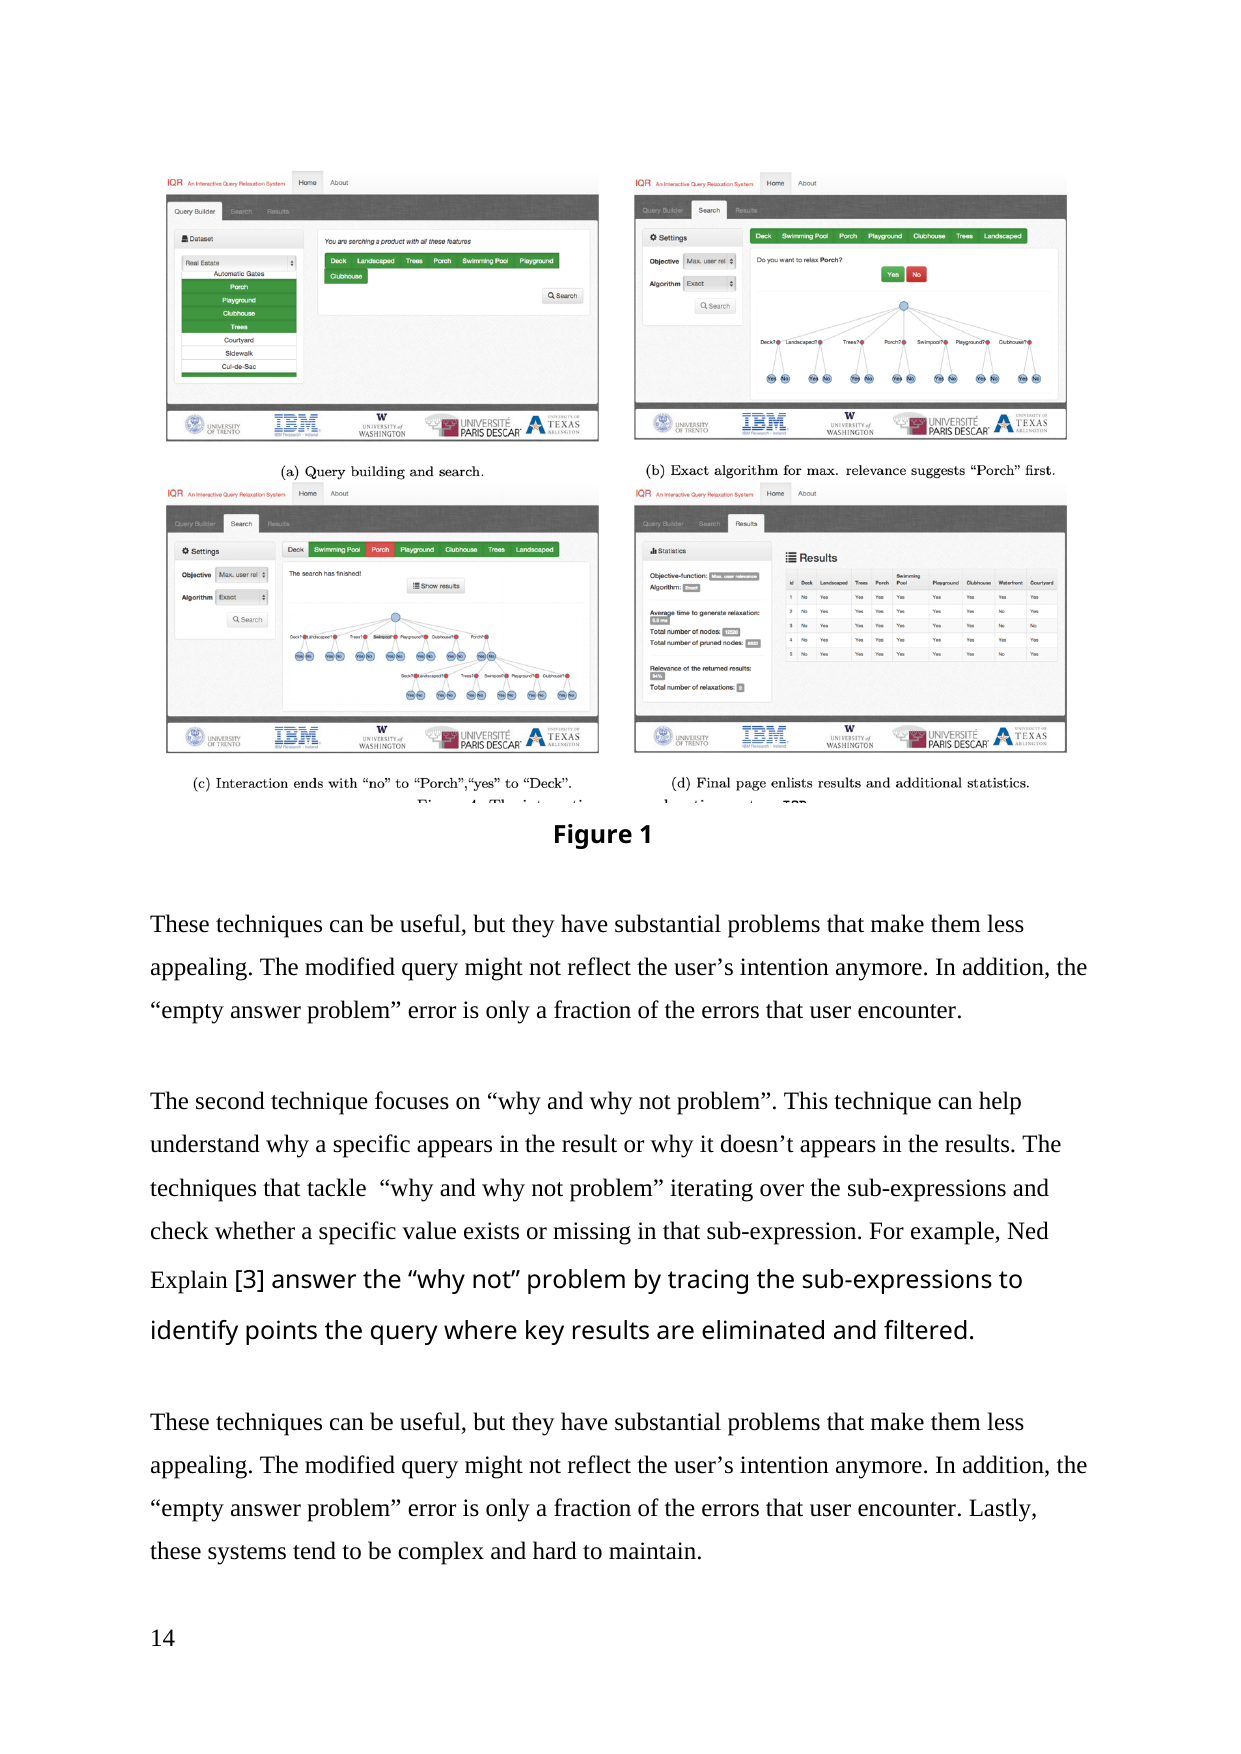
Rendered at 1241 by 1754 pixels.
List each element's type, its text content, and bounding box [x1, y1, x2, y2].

text These techniques can be useful, but they have substantial problems that make them less appealing. The modified query might not reflect the user’s intention anymore. In addition, the “empty answer problem” error is only a fraction of the errors that user encounter. Lastly, these systems tend to be complex and hard to maintain. [150, 1364, 1090, 1565]
text The second technique focuses on “why and why not problem”. This technique can help understand why a specific appears in the result or why it doesn’t appears in the results. The techniques that tackle “why and why not problem” iterating over the sub-expressions and check whether a specific value exists or missing in that sub-expression. For example, Ned Explain [3] answer the “why not” problem by tracing the sub-expressions to identify points the query where key results are eliminated and filtered. [150, 1038, 1090, 1347]
picture [150, 150, 1090, 803]
text Figure 1 These techniques can be useful, but they have substantial problems that make them less appealing. The modified query might not reflect the user’s intention anymore. In addition, the “empty answer problem” error is only a fraction of the errors that user encounter. [150, 817, 1090, 1024]
